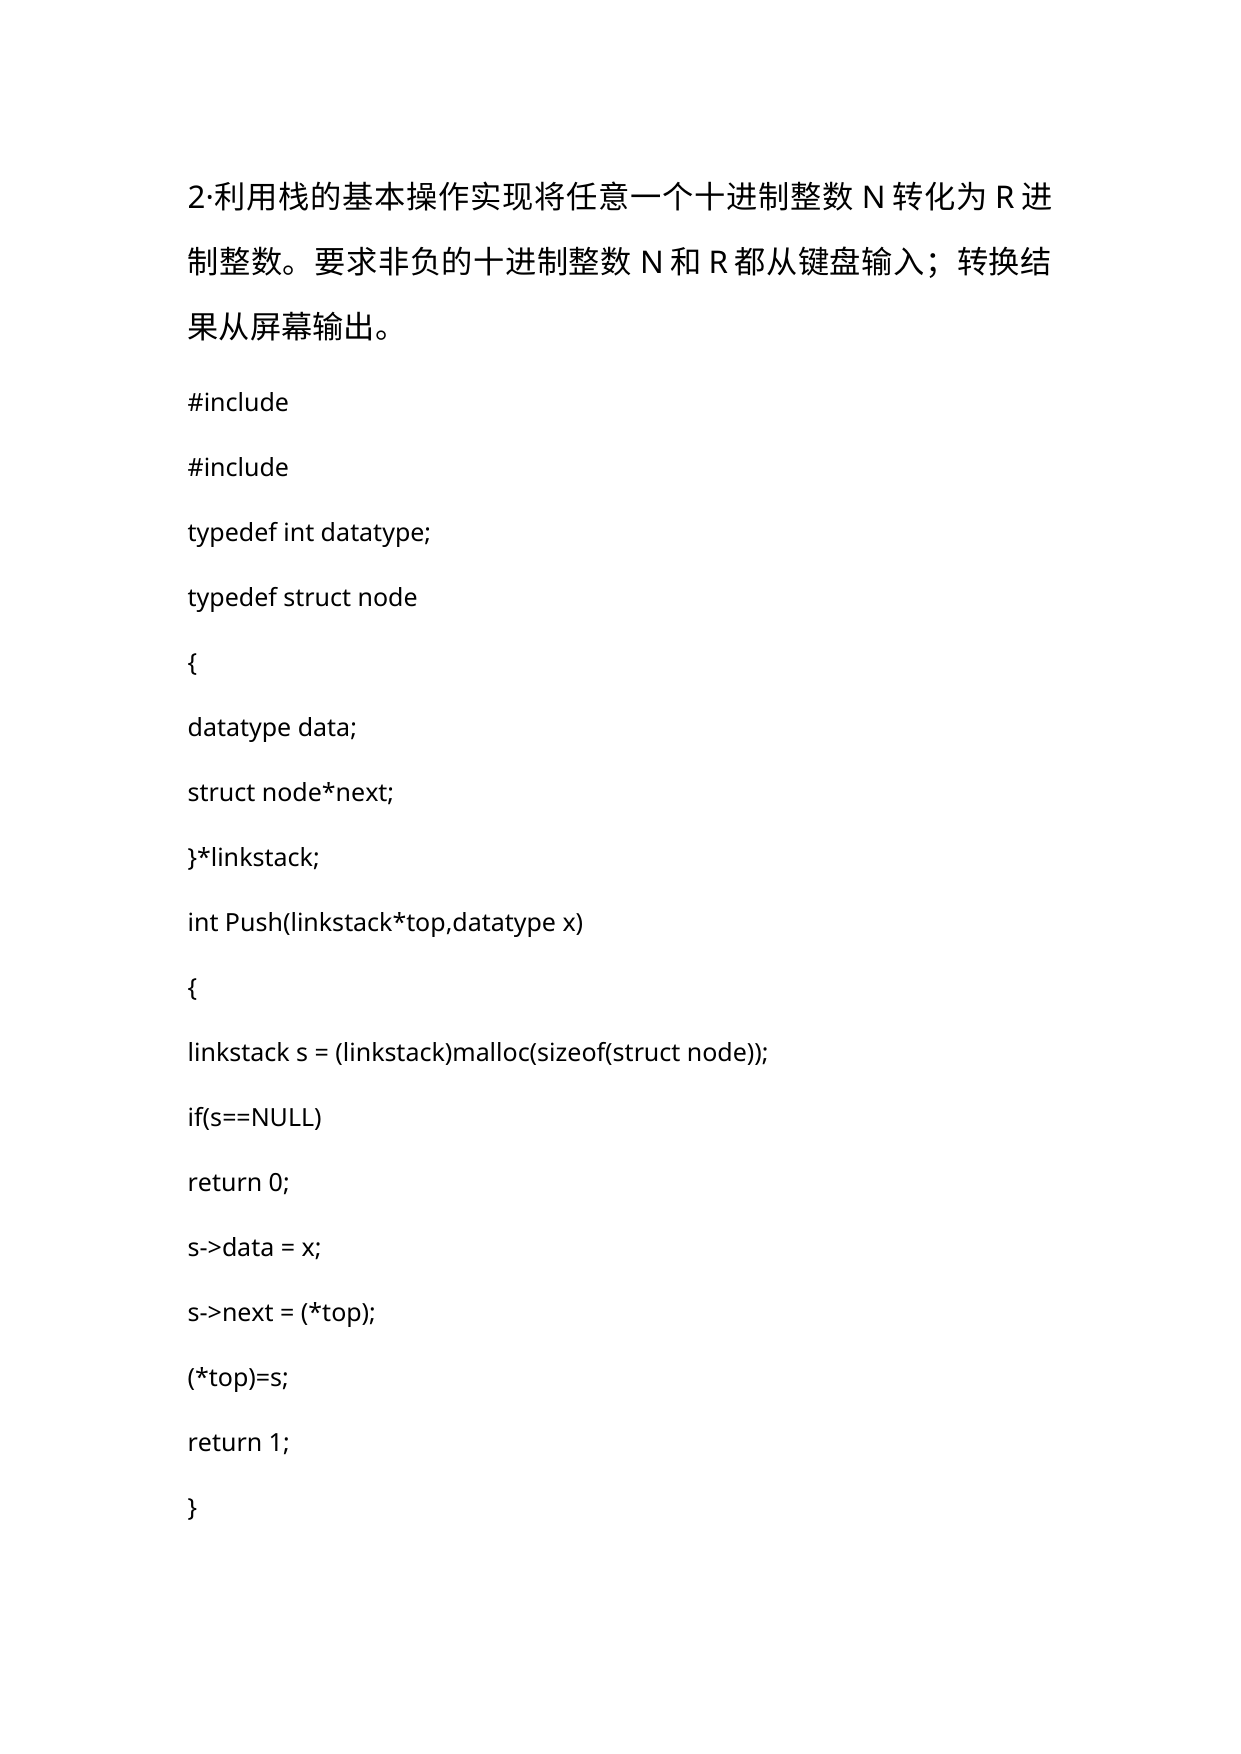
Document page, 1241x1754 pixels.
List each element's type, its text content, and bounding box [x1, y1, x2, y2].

subtitle 2·利用栈的基本操作实现将任意一个十进制整数N转化为R进制整数。要求非负的十进制整数N和R都从键盘输入；转换结果从屏幕输出。 [187, 162, 1053, 357]
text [187, 369, 1053, 1539]
